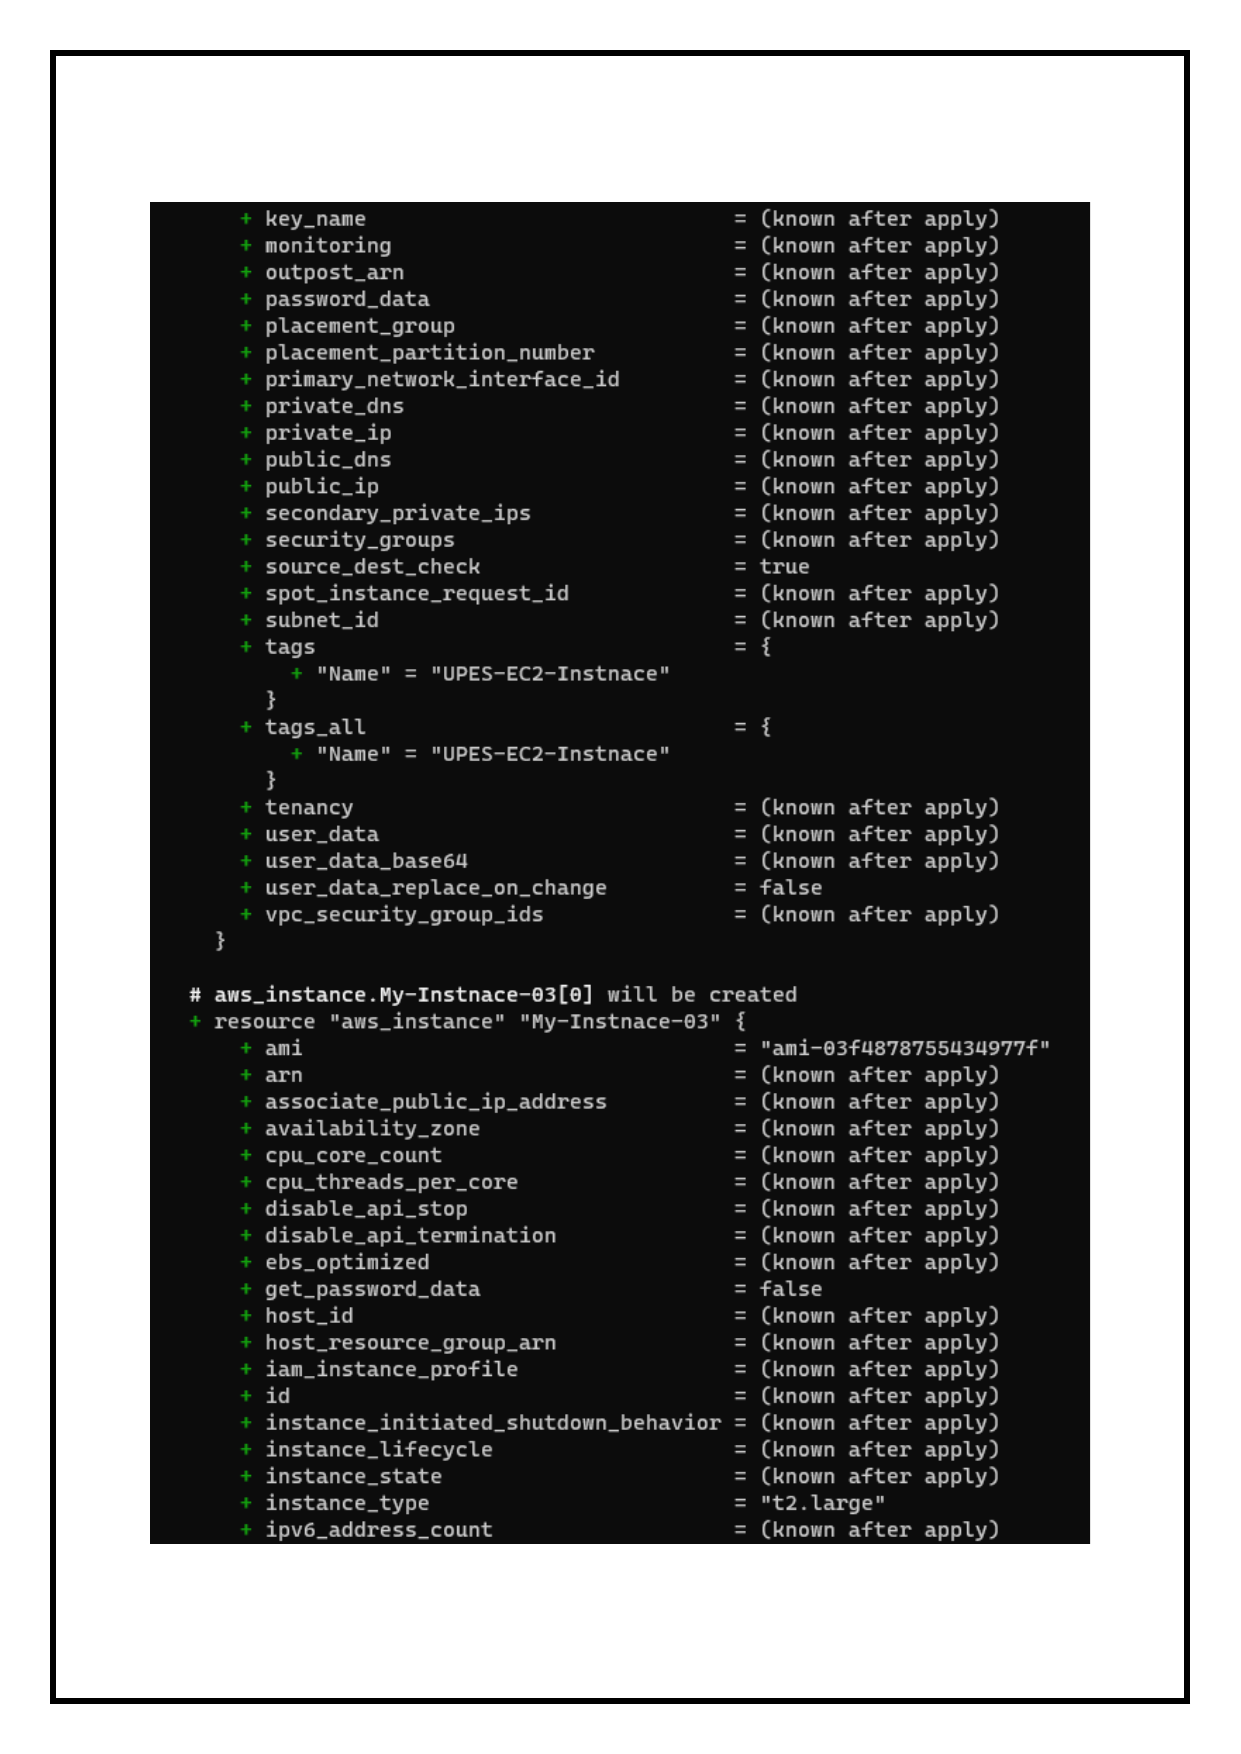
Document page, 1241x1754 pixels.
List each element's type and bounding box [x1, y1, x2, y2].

picture [150, 202, 1091, 1544]
